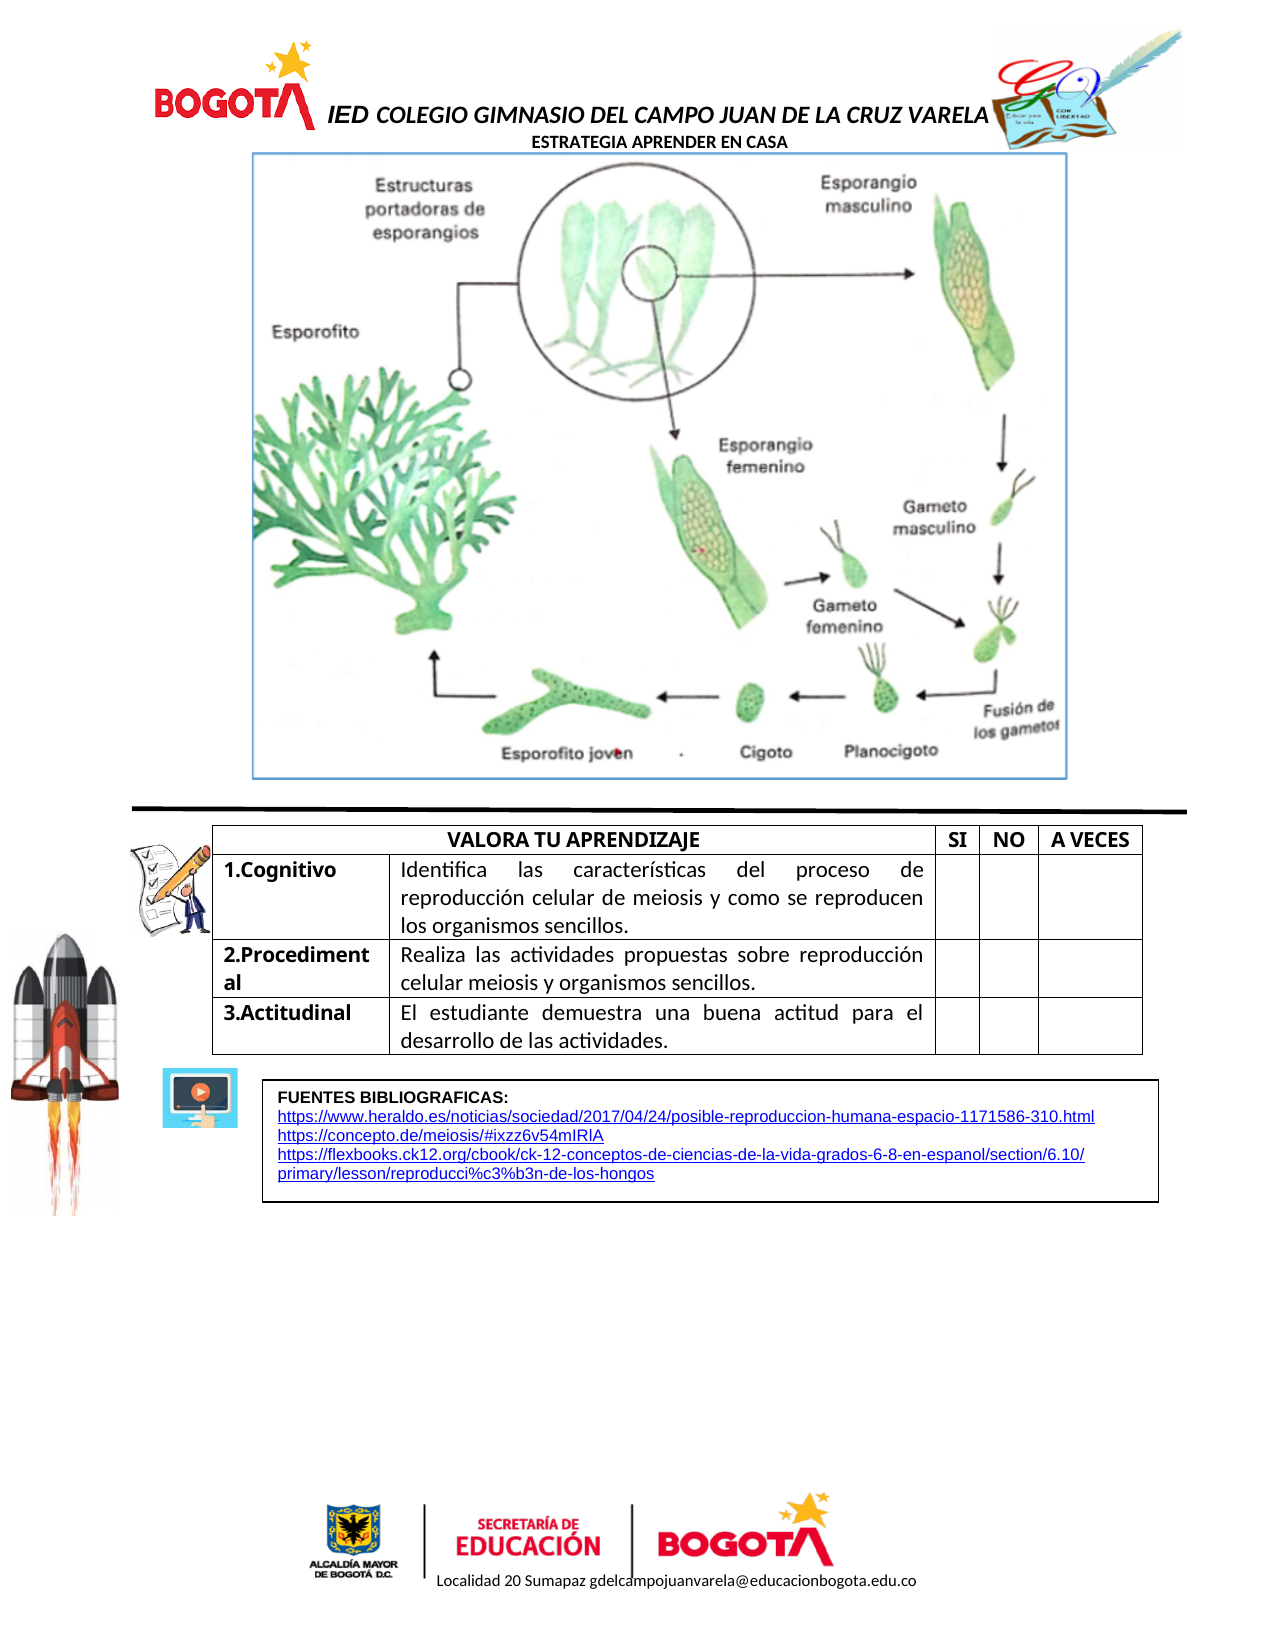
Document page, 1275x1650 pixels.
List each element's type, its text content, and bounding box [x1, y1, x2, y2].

table_cell [936, 940, 979, 997]
table_cell [980, 998, 1038, 1054]
table_cell El estudiante demuestra una buena actitud para el desarrollo de las actividades. [390, 998, 935, 1054]
table_cell [936, 998, 979, 1054]
picture [299, 1487, 845, 1582]
table_cell 3.Actitudinal [213, 998, 389, 1054]
table_cell [936, 855, 979, 939]
picture [129, 843, 210, 937]
picture [9, 931, 119, 1212]
table_cell Realiza las actividades propuestas sobre reproducción celular meiosis y organismos sencillos. [390, 940, 935, 997]
picture [991, 26, 1184, 151]
picture [109, 17, 1068, 780]
table_header SI [936, 826, 979, 854]
picture [162, 1068, 238, 1128]
table_cell [980, 855, 1038, 939]
table_cell 2.Procedimental [213, 940, 389, 997]
table_header A VECES [1039, 826, 1142, 854]
table_cell [1039, 855, 1142, 939]
table_cell [1039, 998, 1142, 1054]
table_header NO [980, 826, 1038, 854]
table_cell 1.Cognitivo [213, 855, 389, 939]
table_cell [1039, 940, 1142, 997]
table_header VALORA TU APRENDIZAJE [213, 826, 935, 854]
table_cell Identifica las características del proceso de reproducción celular de meiosis y como se reproducen los organismos sencillos. [390, 855, 935, 939]
table_cell [980, 940, 1038, 997]
